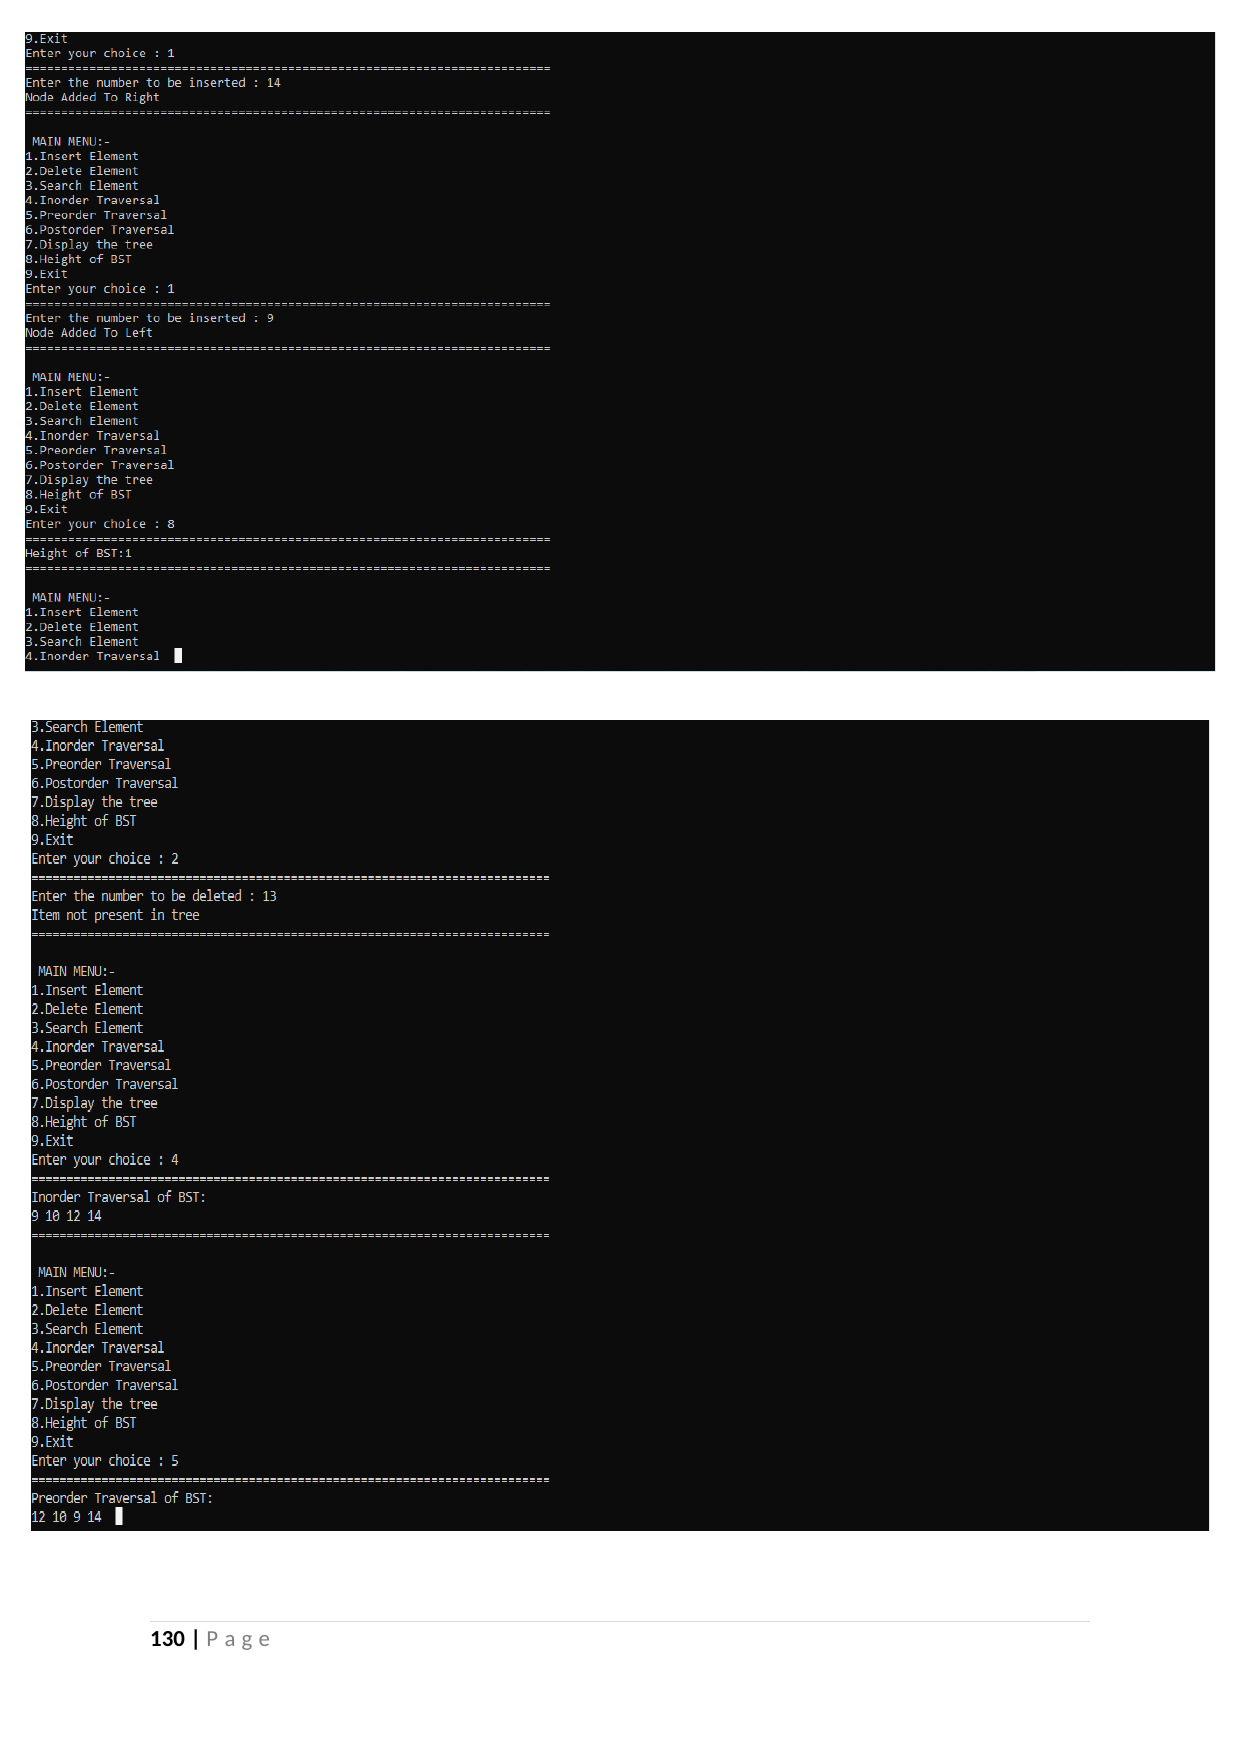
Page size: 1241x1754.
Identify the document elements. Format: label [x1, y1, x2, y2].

picture [25, 32, 1216, 672]
picture [31, 720, 1210, 1531]
